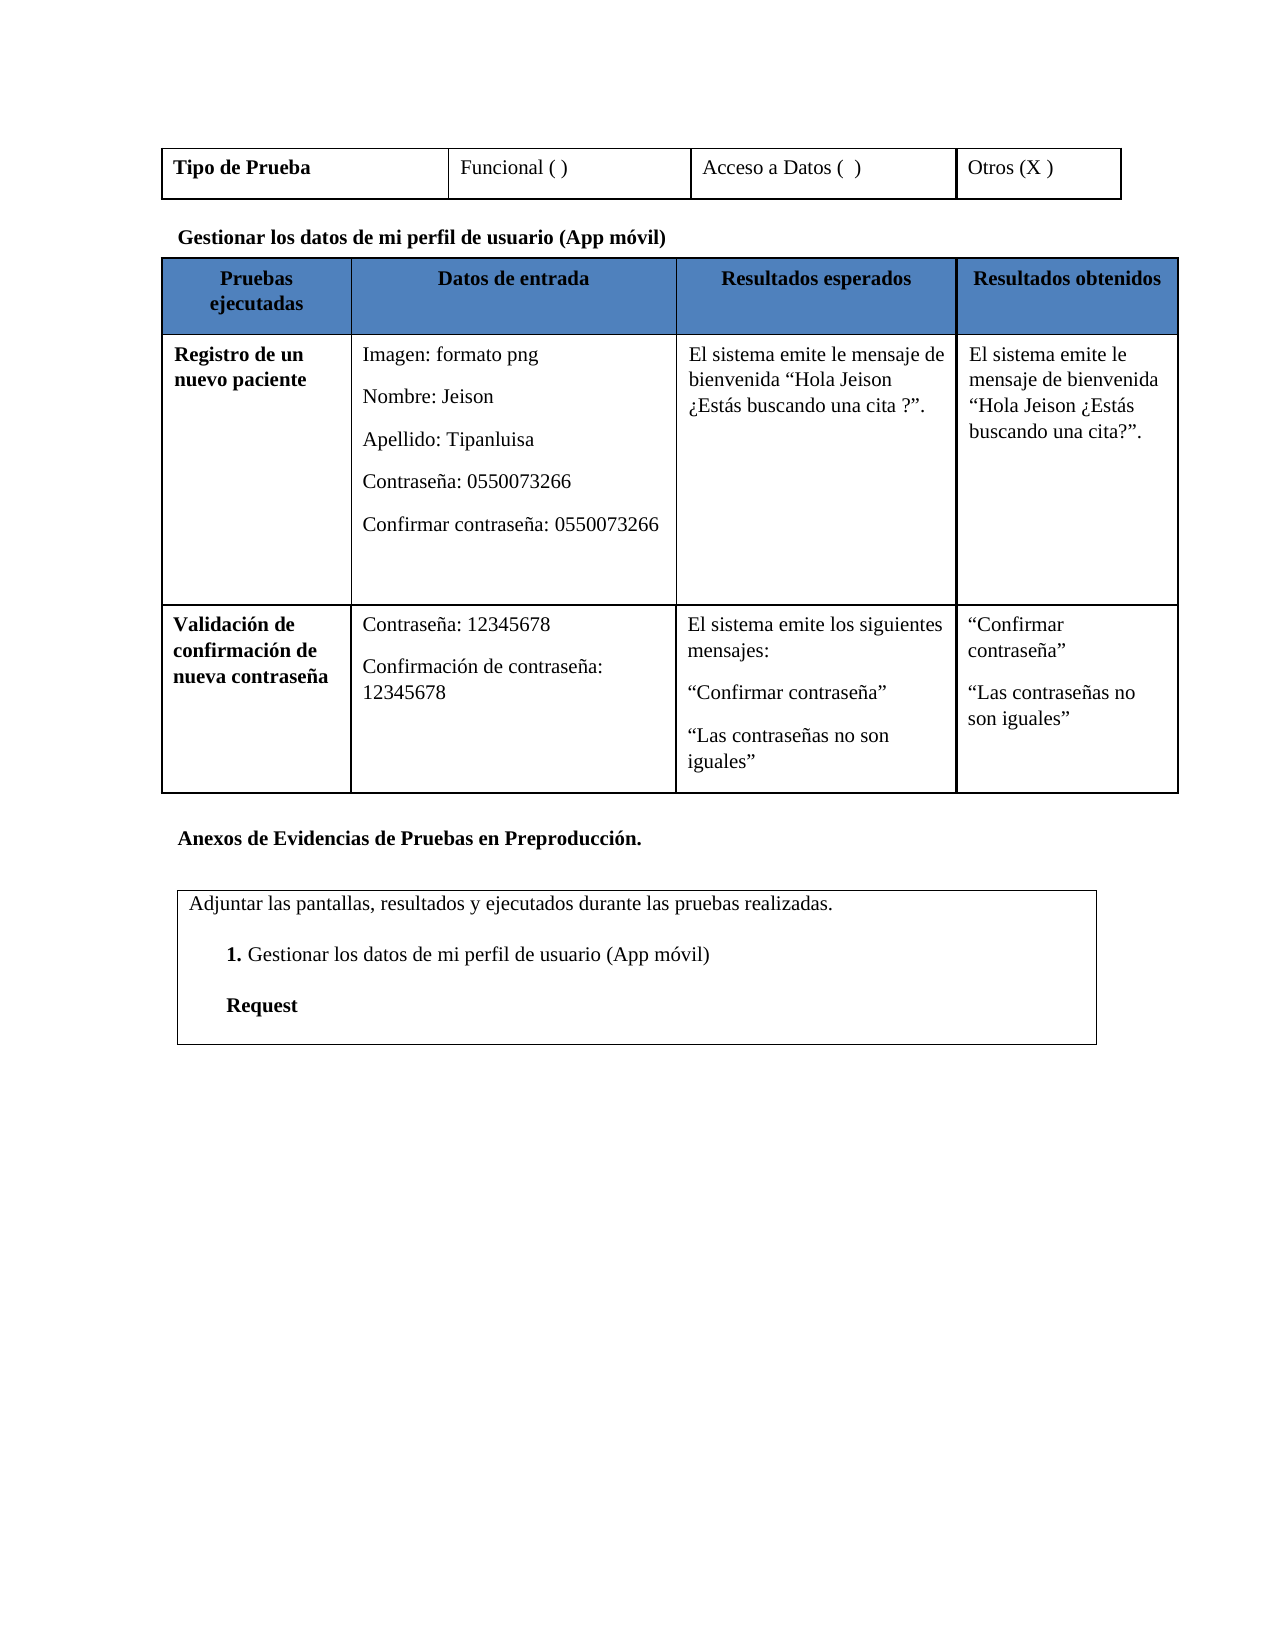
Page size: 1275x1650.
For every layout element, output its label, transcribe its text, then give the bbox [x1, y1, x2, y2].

table_header Resultados esperados [677, 259, 955, 334]
table_cell El sistema emite los siguientes mensajes: “Confirmar contraseña” “Las contraseñas no son iguales” [677, 606, 955, 792]
table_cell Contraseña: 12345678 Confirmación de contraseña: 12345678 [352, 606, 675, 792]
table_cell Funcional ( ) [449, 149, 690, 198]
table_header Adjuntar las pantallas, resultados y ejecutados durante las pruebas realizadas. Gestionar los datos de mi perfil de usuario (App móvil) Request Response Validación de confirmación de nueva contraseña Request Response [178, 891, 1096, 1044]
table_cell Otros (X ) [958, 149, 1120, 198]
table_cell Validación de confirmación de nueva contraseña [163, 606, 350, 792]
table_header Resultados obtenidos [958, 259, 1177, 334]
table_cell “Confirmar contraseña” “Las contraseñas no son iguales” [958, 606, 1177, 792]
table_cell Tipo de Prueba [163, 149, 448, 198]
text Anexos de Evidencias de Pruebas en Preproducción. [177, 826, 1098, 850]
text Gestionar los datos de mi perfil de usuario (App móvil) [177, 225, 1098, 249]
table_cell El sistema emite le mensaje de bienvenida “Hola Jeison ¿Estás buscando una cita ?”. [677, 335, 955, 603]
table_cell Imagen: formato png Nombre: Jeison Apellido: Tipanluisa Contraseña: 0550073266 Confirmar contraseña: 0550073266 [352, 335, 676, 603]
table_header Datos de entrada [352, 259, 676, 334]
table_header Pruebas ejecutadas [163, 259, 351, 334]
table_cell Registro de un nuevo paciente [163, 335, 351, 603]
table_cell Acceso a Datos ( ) [692, 149, 955, 198]
table_cell El sistema emite le mensaje de bienvenida “Hola Jeison ¿Estás buscando una cita?”. [958, 335, 1177, 603]
